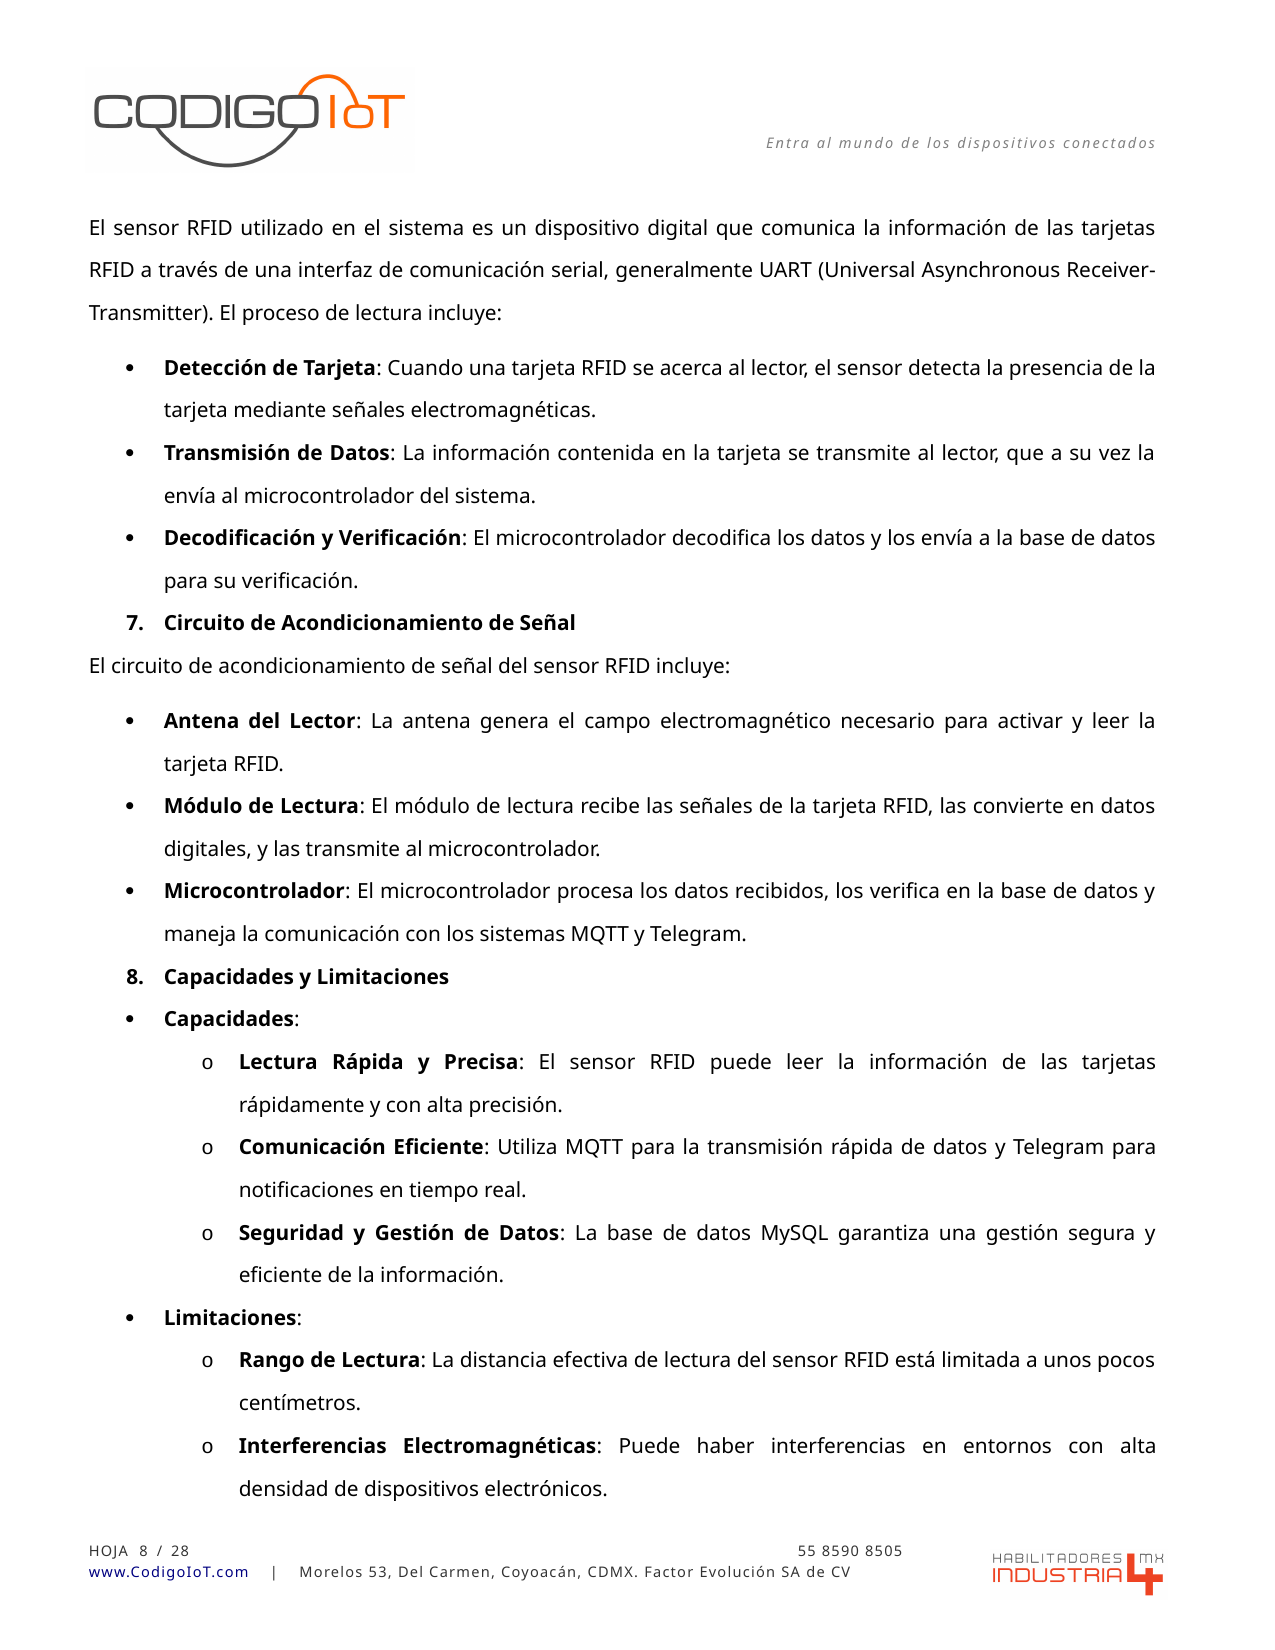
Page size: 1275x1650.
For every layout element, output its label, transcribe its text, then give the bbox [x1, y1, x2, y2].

list Rango de Lectura: La distancia efectiva de lectura del sensor RFID está limitada a unos pocos centímetros. [201, 1346, 1157, 1417]
list Detección de Tarjeta: Cuando una tarjeta RFID se acerca al lector, el sensor detecta la presencia de la tarjeta mediante señales electromagnéticas. [126, 353, 1157, 424]
list Capacidades: [126, 1004, 1157, 1033]
list Interferencias Electromagnéticas: Puede haber interferencias en entornos con alta densidad de dispositivos electrónicos. [201, 1431, 1157, 1502]
text El circuito de acondicionamiento de señal del sensor RFID incluye: [88, 651, 1157, 679]
list Módulo de Lectura: El módulo de lectura recibe las señales de la tarjeta RFID, las convierte en datos digitales, y las transmite al microcontrolador. [126, 791, 1157, 862]
picture [989, 1549, 1169, 1600]
list Lectura Rápida y Precisa: El sensor RFID puede leer la información de las tarjetas rápidamente y con alta precisión. [201, 1047, 1157, 1118]
list Limitaciones: [126, 1303, 1157, 1331]
list Antena del Lector: La antena genera el campo electromagnético necesario para activar y leer la tarjeta RFID. [126, 706, 1157, 777]
text El sensor RFID utilizado en el sistema es un dispositivo digital que comunica la información de las tarjetas RFID a través de una interfaz de comunicación serial, generalmente UART (Universal Asynchronous Receiver-Transmitter). El proceso de lectura incluye: [88, 213, 1157, 326]
list Decodificación y Verificación: El microcontrolador decodifica los datos y los envía a la base de datos para su verificación. [126, 523, 1157, 594]
list Comunicación Eficiente: Utiliza MQTT para la transmisión rápida de datos y Telegram para notificaciones en tiempo real. [201, 1132, 1157, 1203]
list Seguridad y Gestión de Datos: La base de datos MySQL garantiza una gestión segura y eficiente de la información. [201, 1218, 1157, 1289]
list Capacidades y Limitaciones [126, 962, 1157, 990]
list Transmisión de Datos: La información contenida en la tarjeta se transmite al lector, que a su vez la envía al microcontrolador del sistema. [126, 438, 1157, 509]
list Circuito de Acondicionamiento de Señal [126, 608, 1157, 637]
picture [84, 67, 415, 173]
list Microcontrolador: El microcontrolador procesa los datos recibidos, los verifica en la base de datos y maneja la comunicación con los sistemas MQTT y Telegram. [126, 877, 1157, 948]
